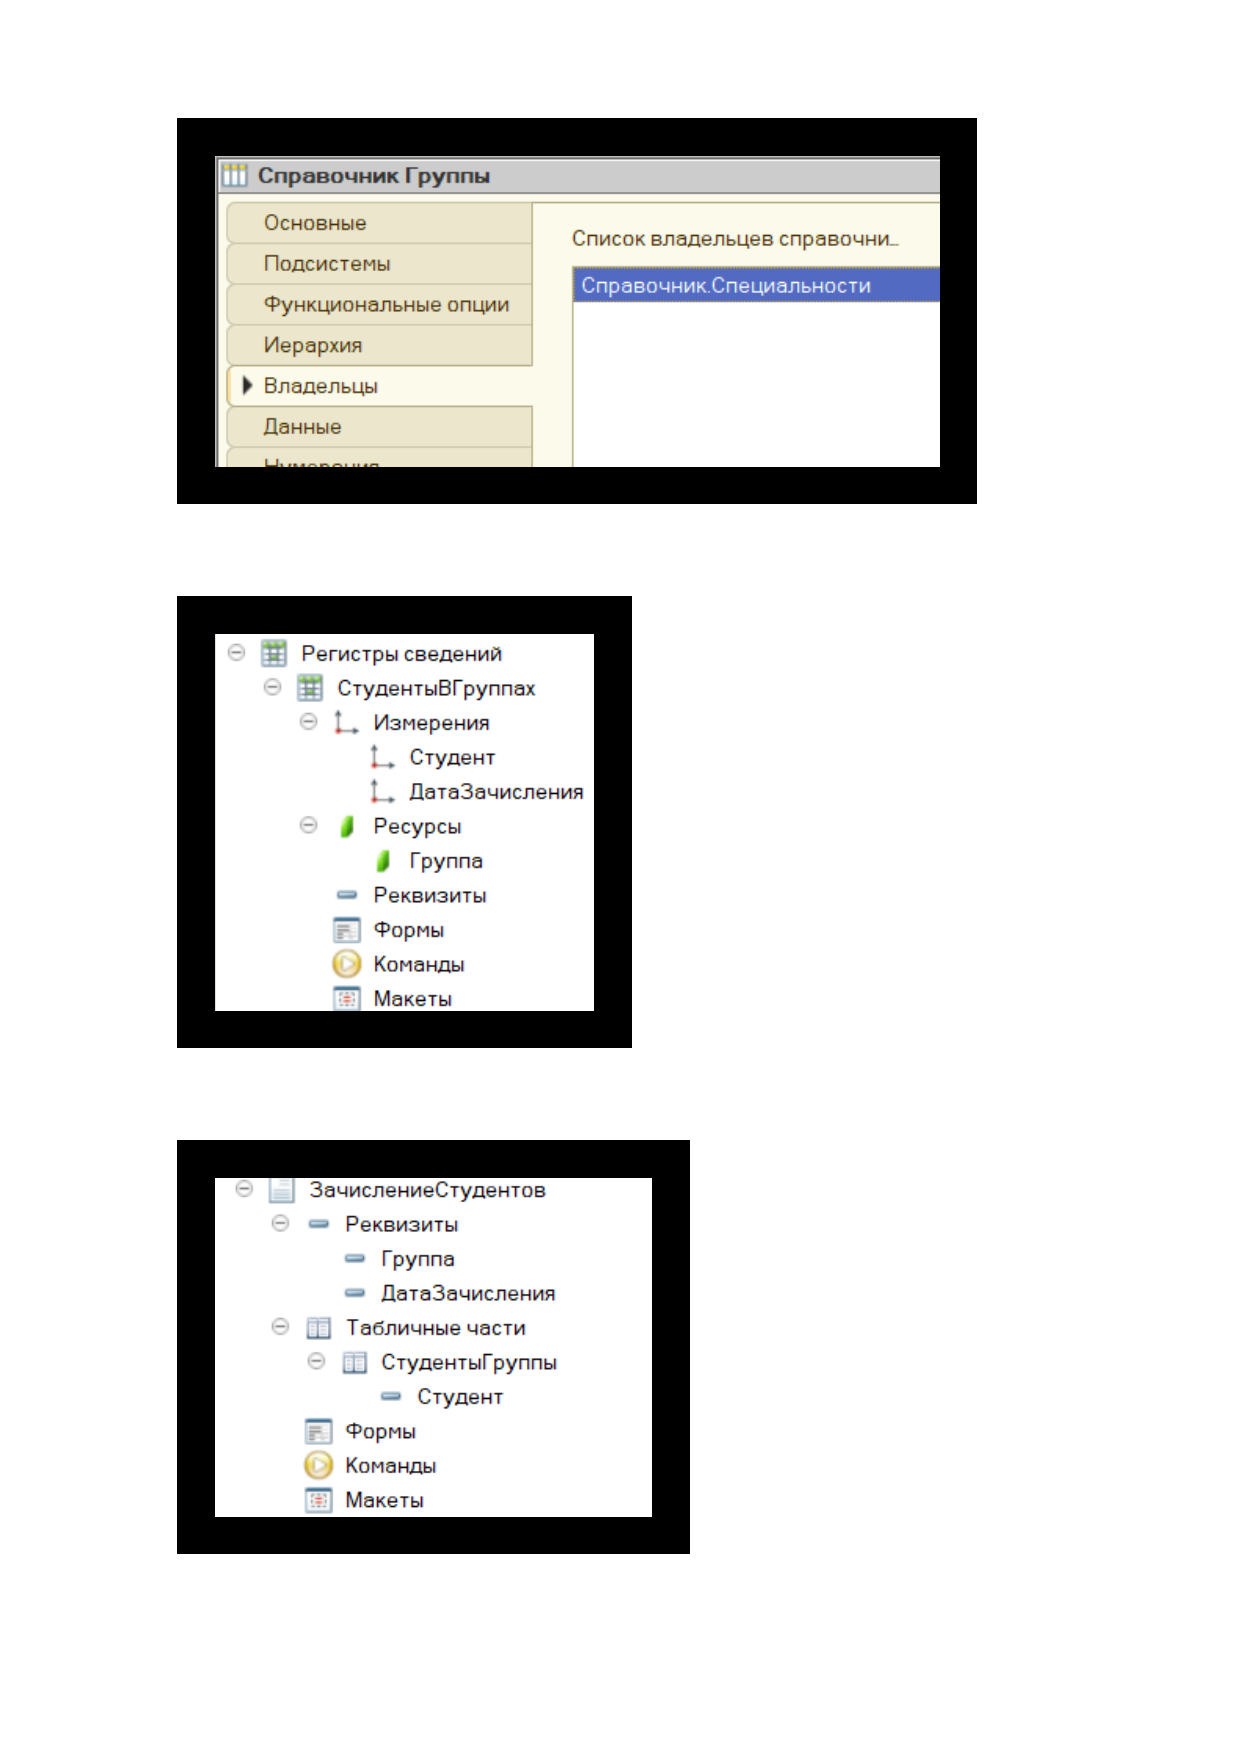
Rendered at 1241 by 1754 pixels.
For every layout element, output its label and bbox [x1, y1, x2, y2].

picture [215, 634, 594, 1011]
picture [215, 1178, 652, 1517]
picture [215, 156, 940, 467]
